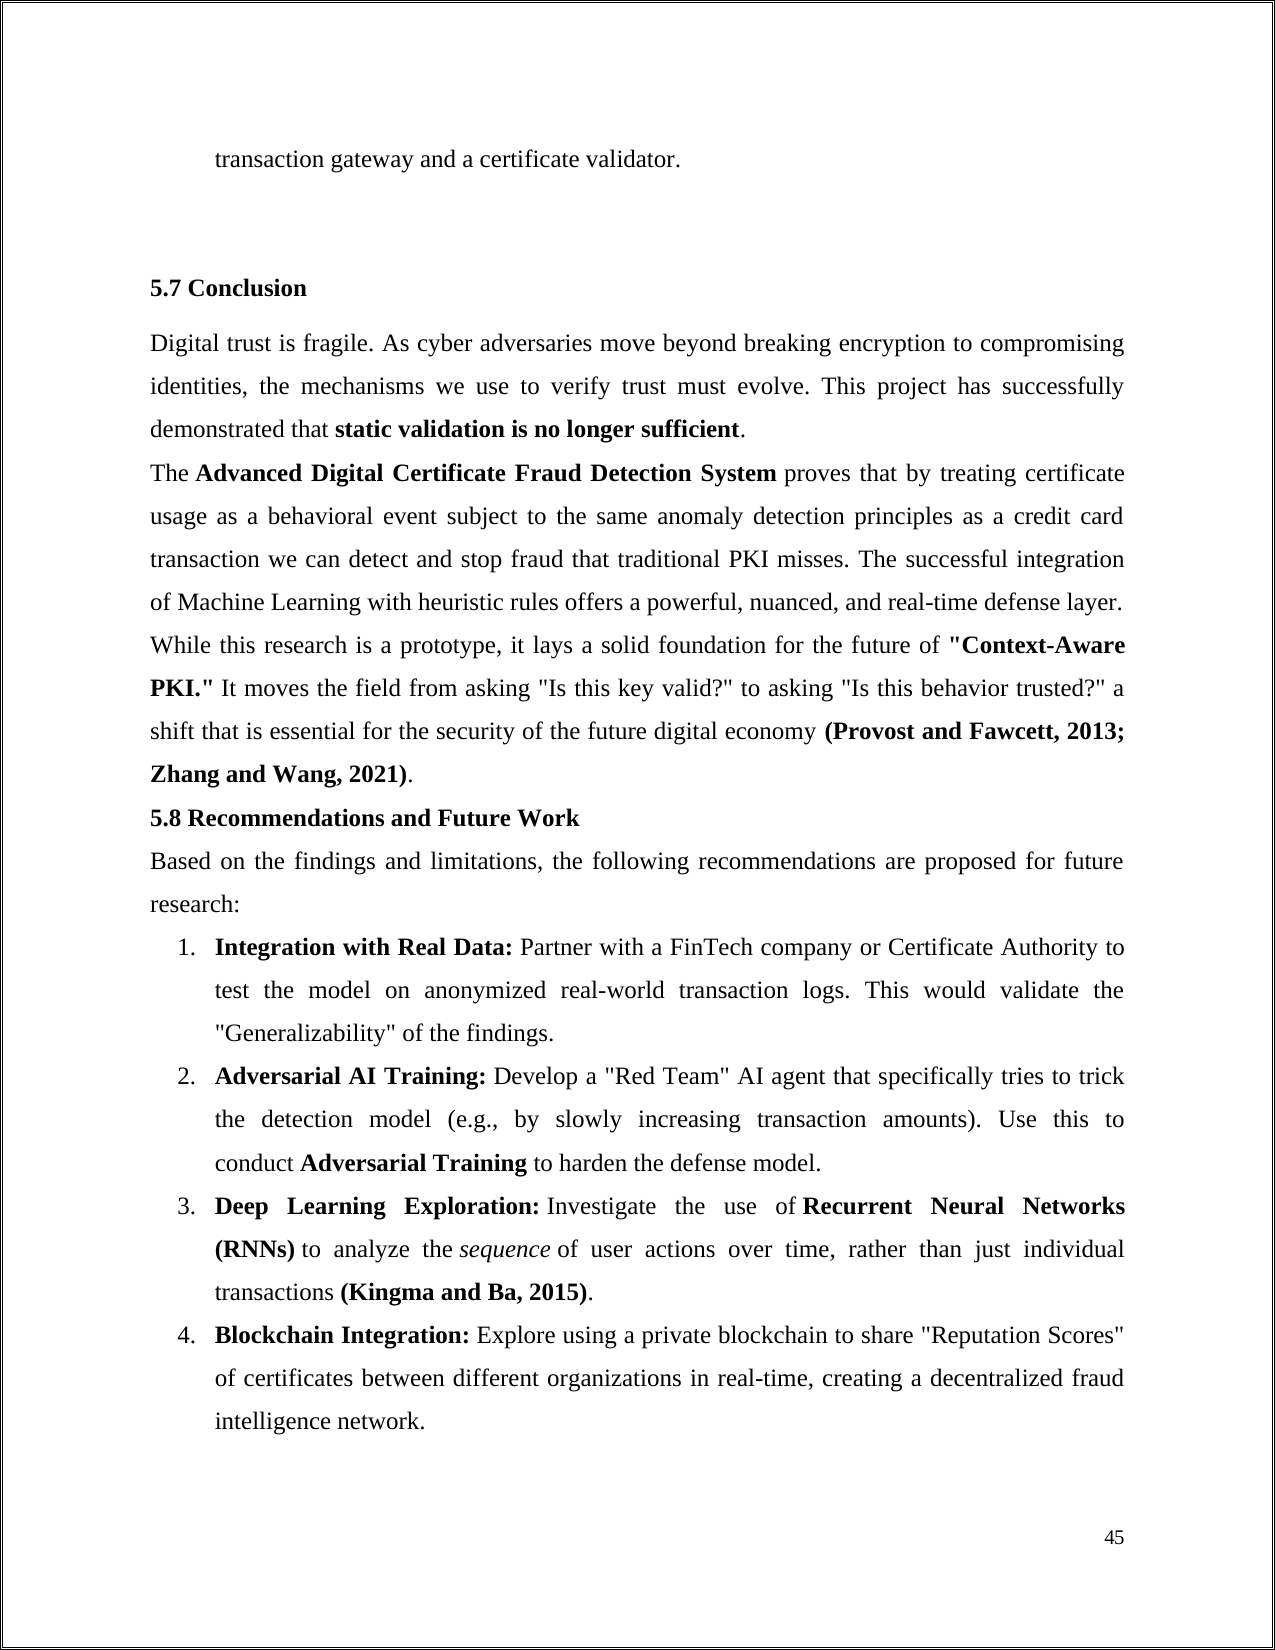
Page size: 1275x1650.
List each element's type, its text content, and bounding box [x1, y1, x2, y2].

text While this research is a prototype, it lays a solid foundation for the future of "Context-Aware PKI." It moves the field from asking "Is this key valid?" to asking "Is this behavior trusted?" a shift that is essential for the security of the future digital economy (Provost and Fawcett, 2013; Zhang and Wang, 2021). [150, 630, 1125, 788]
text The Advanced Digital Certificate Fraud Detection System proves that by treating certificate usage as a behavioral event subject to the same anomaly detection principles as a credit card transaction we can detect and stop fraud that traditional PKI misses. The successful integration of Machine Learning with heuristic rules offers a powerful, nuanced, and real-time defense layer. [150, 458, 1125, 616]
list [177, 144, 1125, 172]
list Integration with Real Data: Partner with a FinTech company or Certificate Authority to test the model on anonymized real-world transaction logs. This would validate the "Generalizability" of the findings. [177, 932, 1125, 1047]
text Digital trust is fragile. As cyber adversaries move beyond breaking encryption to compromising identities, the mechanisms we use to verify trust must evolve. This project has successfully demonstrated that static validation is no longer sufficient. [150, 328, 1125, 443]
list Blockchain Integration: Explore using a private blockchain to share "Reputation Scores" of certificates between different organizations in real-time, creating a decentralized fraud intelligence network. [177, 1320, 1125, 1435]
list Deep Learning Exploration: Investigate the use of Recurrent Neural Networks (RNNs) to analyze the sequence of user actions over time, rather than just individual transactions (Kingma and Ba, 2015). [177, 1191, 1125, 1306]
list Adversarial AI Training: Develop a "Red Team" AI agent that specifically tries to trick the detection model (e.g., by slowly increasing transaction amounts). Use this to conduct Adversarial Training to harden the defense model. [177, 1061, 1125, 1176]
text 5.8 Recommendations and Future Work [150, 803, 1125, 831]
text Based on the findings and limitations, the following recommendations are proposed for future research: [150, 846, 1125, 918]
subtitle 5.7 Conclusion [150, 273, 1137, 302]
